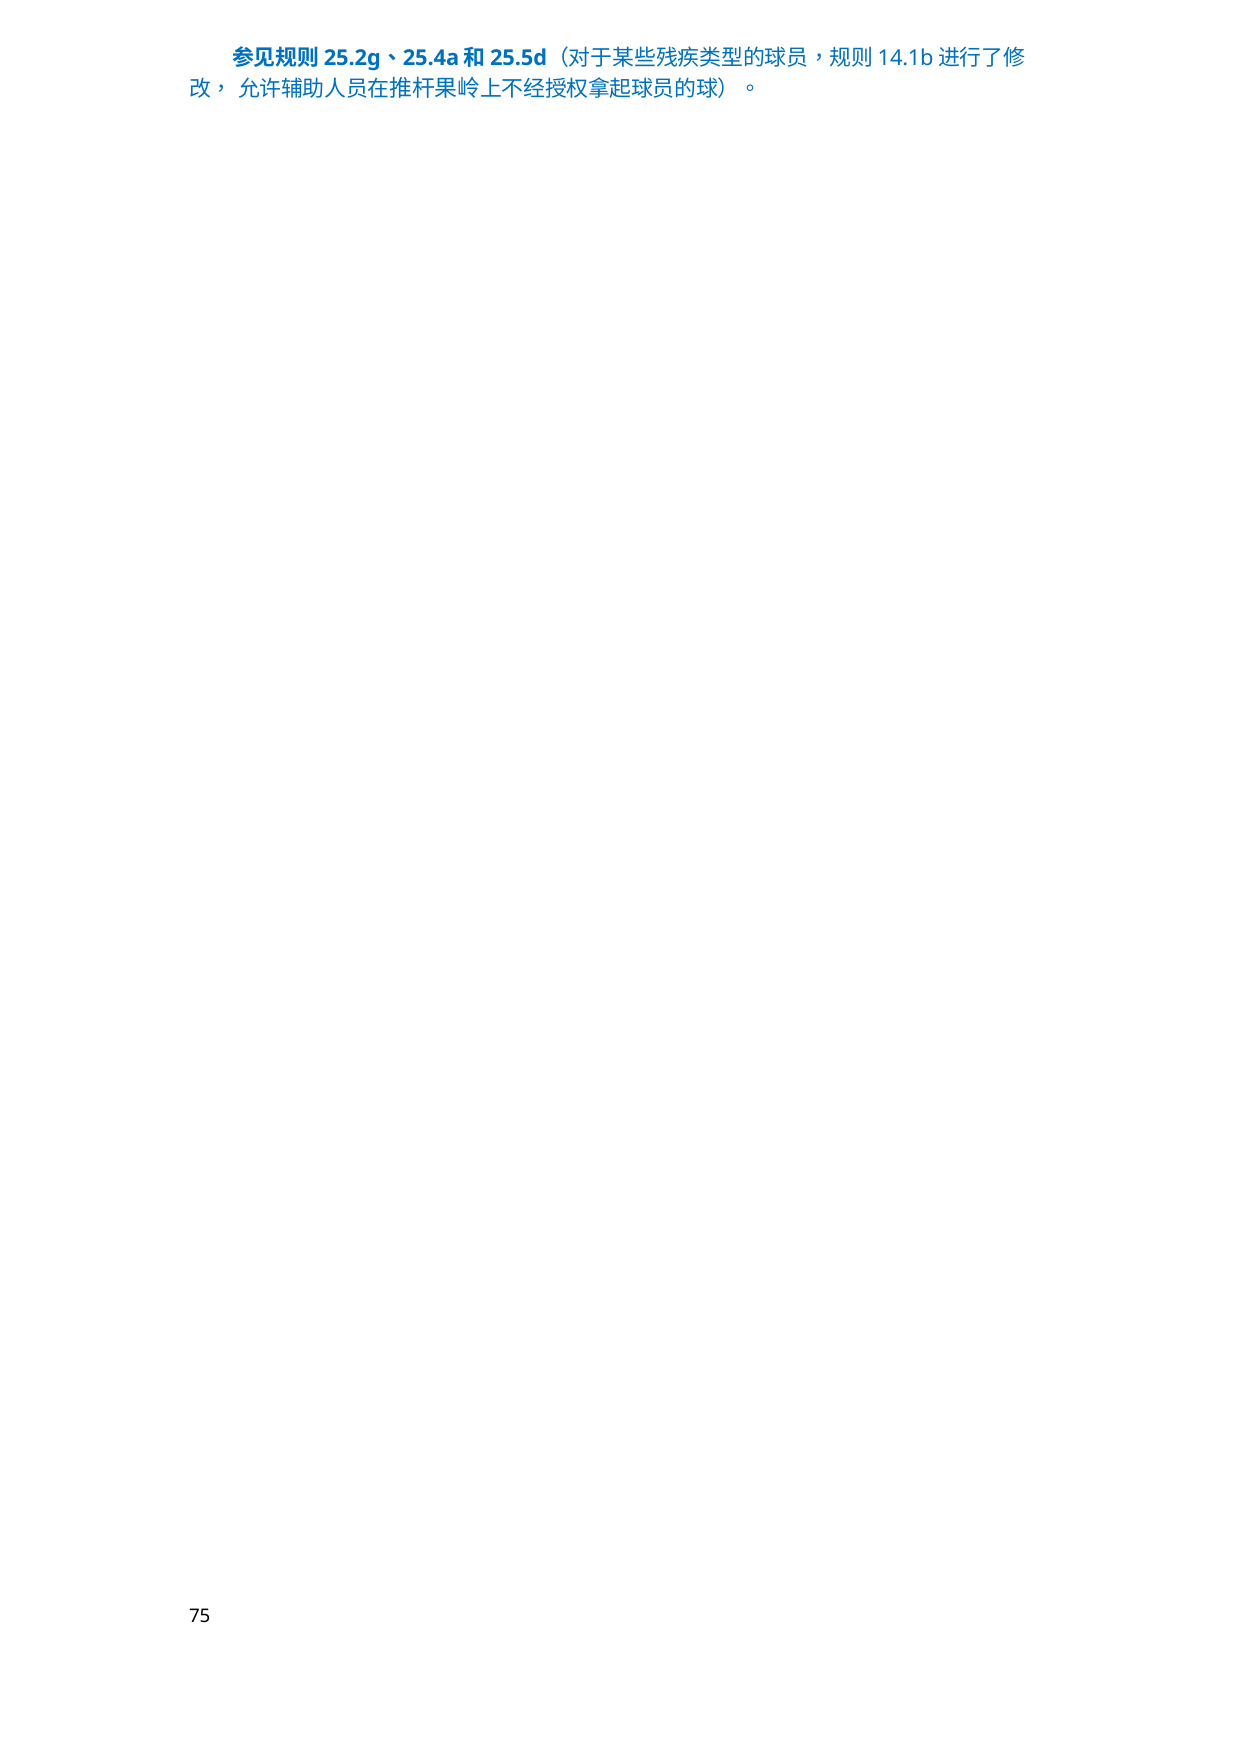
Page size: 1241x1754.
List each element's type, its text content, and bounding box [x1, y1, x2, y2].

text 参见规则25.2g、25.4a和25.5d（对于某些残疾类型的球员，规则14.1b进行了修改， 允许辅助人员在推杆果岭上不经授权拿起球员的球）。 [189, 42, 1031, 104]
